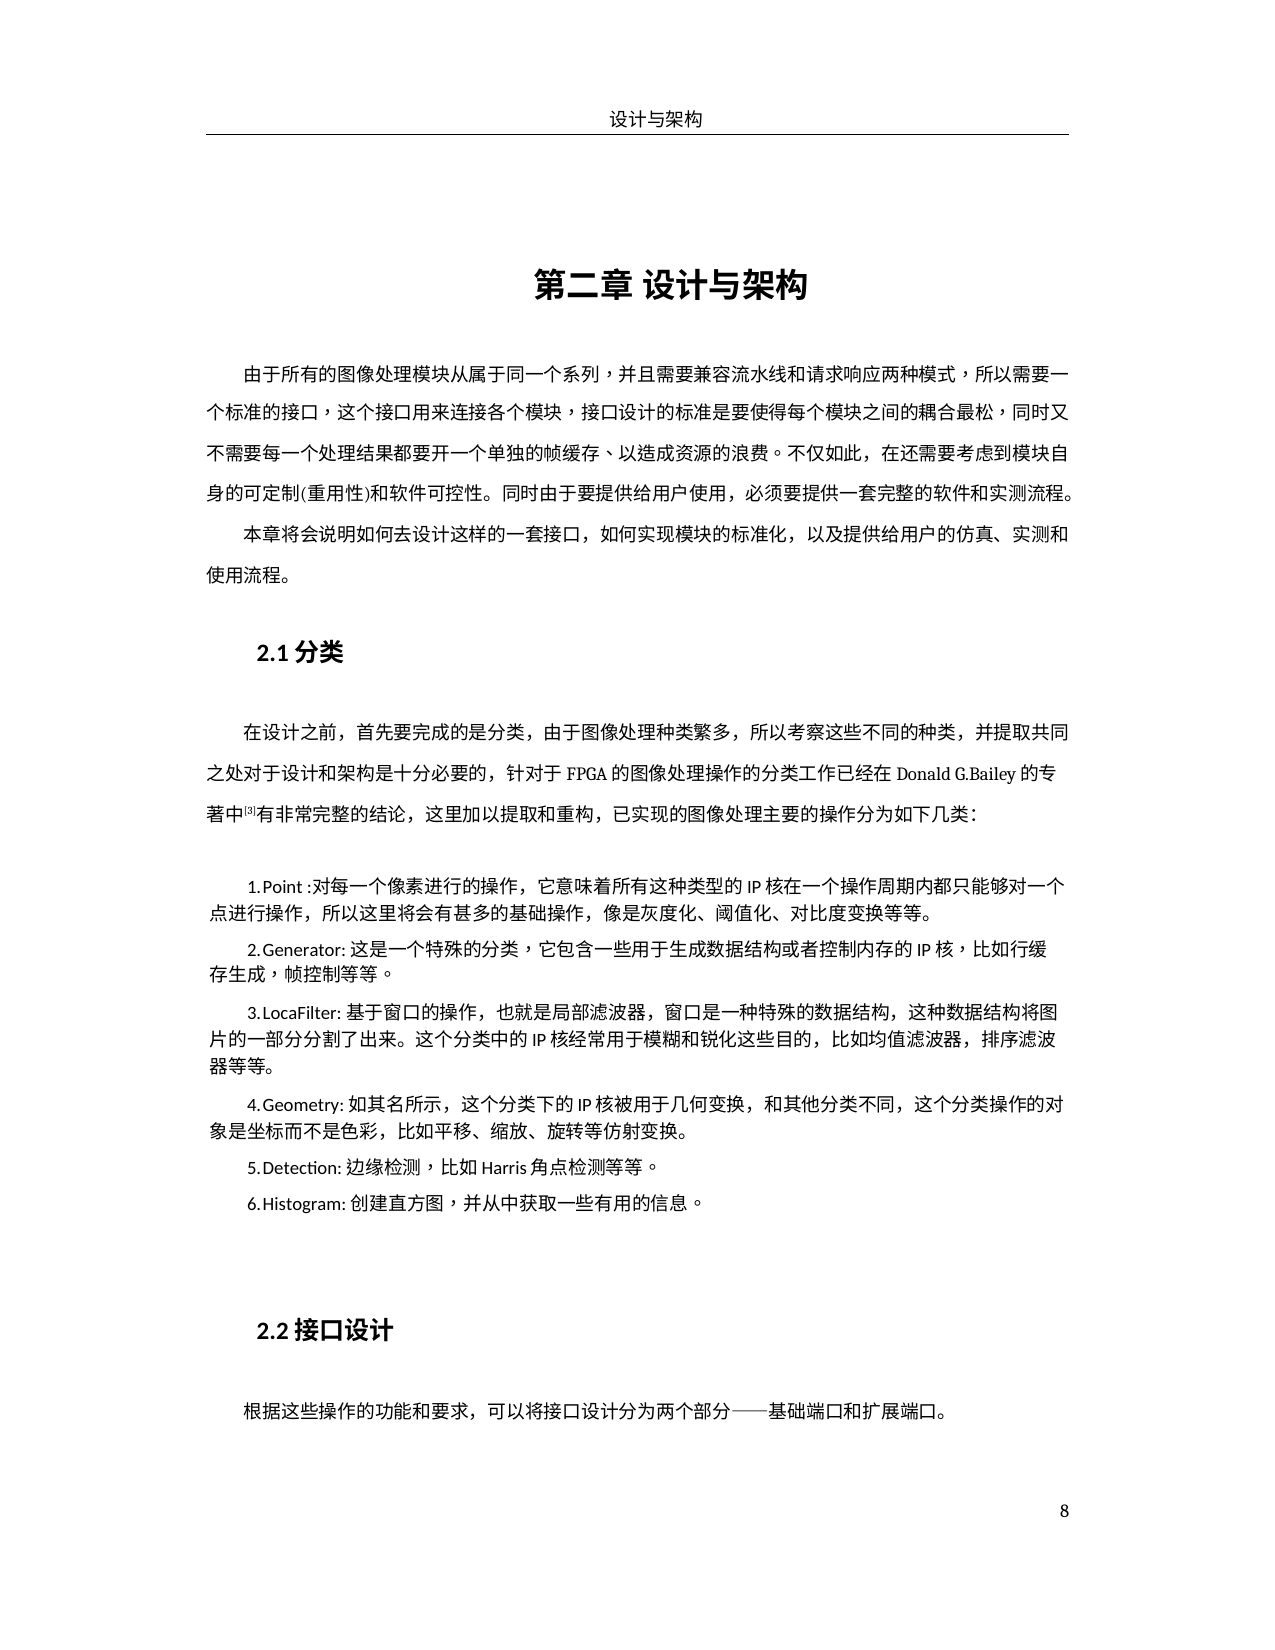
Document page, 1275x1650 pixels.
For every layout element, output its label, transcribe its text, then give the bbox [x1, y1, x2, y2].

text 本章将会说明如何去设计这样的一套接口，如何实现模块的标准化，以及提供给用户的仿真、实测和使用流程。 [206, 519, 1069, 587]
text 在设计之前，首先要完成的是分类，由于图像处理种类繁多，所以考察这些不同的种类，并提取共同之处对于设计和架构是十分必要的，针对于FPGA的图像处理操作的分类工作已经在Donald G.Bailey的专著中[3]有非常完整的结论，这里加以提取和重构，已实现的图像处理主要的操作分为如下几类： [206, 718, 1069, 827]
list Detection: 边缘检测，比如Harris角点检测等等。 [209, 1154, 1066, 1180]
list LocaFilter: 基于窗口的操作，也就是局部滤波器，窗口是一种特殊的数据结构，这种数据结构将图片的一部分分割了出来。这个分类中的IP核经常用于模糊和锐化这些目的，比如均值滤波器，排序滤波器等等。 [209, 998, 1066, 1079]
list Point :对每一个像素进行的操作，它意味着所有这种类型的IP核在一个操作周期内都只能够对一个点进行操作，所以这里将会有甚多的基础操作，像是灰度化、阈值化、对比度变换等等。 [209, 871, 1066, 926]
subtitle 2.1 分类 [206, 632, 1069, 668]
list Geometry: 如其名所示，这个分类下的IP核被用于几何变换，和其他分类不同，这个分类操作的对象是坐标而不是色彩，比如平移、缩放、旋转等仿射变换。 [209, 1089, 1066, 1144]
list Histogram: 创建直方图，并从中获取一些有用的信息。 [209, 1190, 1066, 1216]
subtitle 2.2 接口设计 [206, 1311, 1069, 1347]
text 根据这些操作的功能和要求，可以将接口设计分为两个部分——基础端口和扩展端口。 [206, 1396, 1069, 1423]
subtitle 第二章 设计与架构 [206, 261, 1069, 307]
list Generator: 这是一个特殊的分类，它包含一些用于生成数据结构或者控制内存的IP核，比如行缓存生成，帧控制等等。 [209, 936, 1066, 987]
text 由于所有的图像处理模块从属于同一个系列，并且需要兼容流水线和请求响应两种模式，所以需要一个标准的接口，这个接口用来连接各个模块，接口设计的标准是要使得每个模块之间的耦合最松，同时又不需要每一个处理结果都要开一个单独的帧缓存、以造成资源的浪费。不仅如此，在还需要考虑到模块自身的可定制(重用性)和软件可控性。同时由于要提供给用户使用，必须要提供一套完整的软件和实测流程。 [206, 361, 1069, 506]
